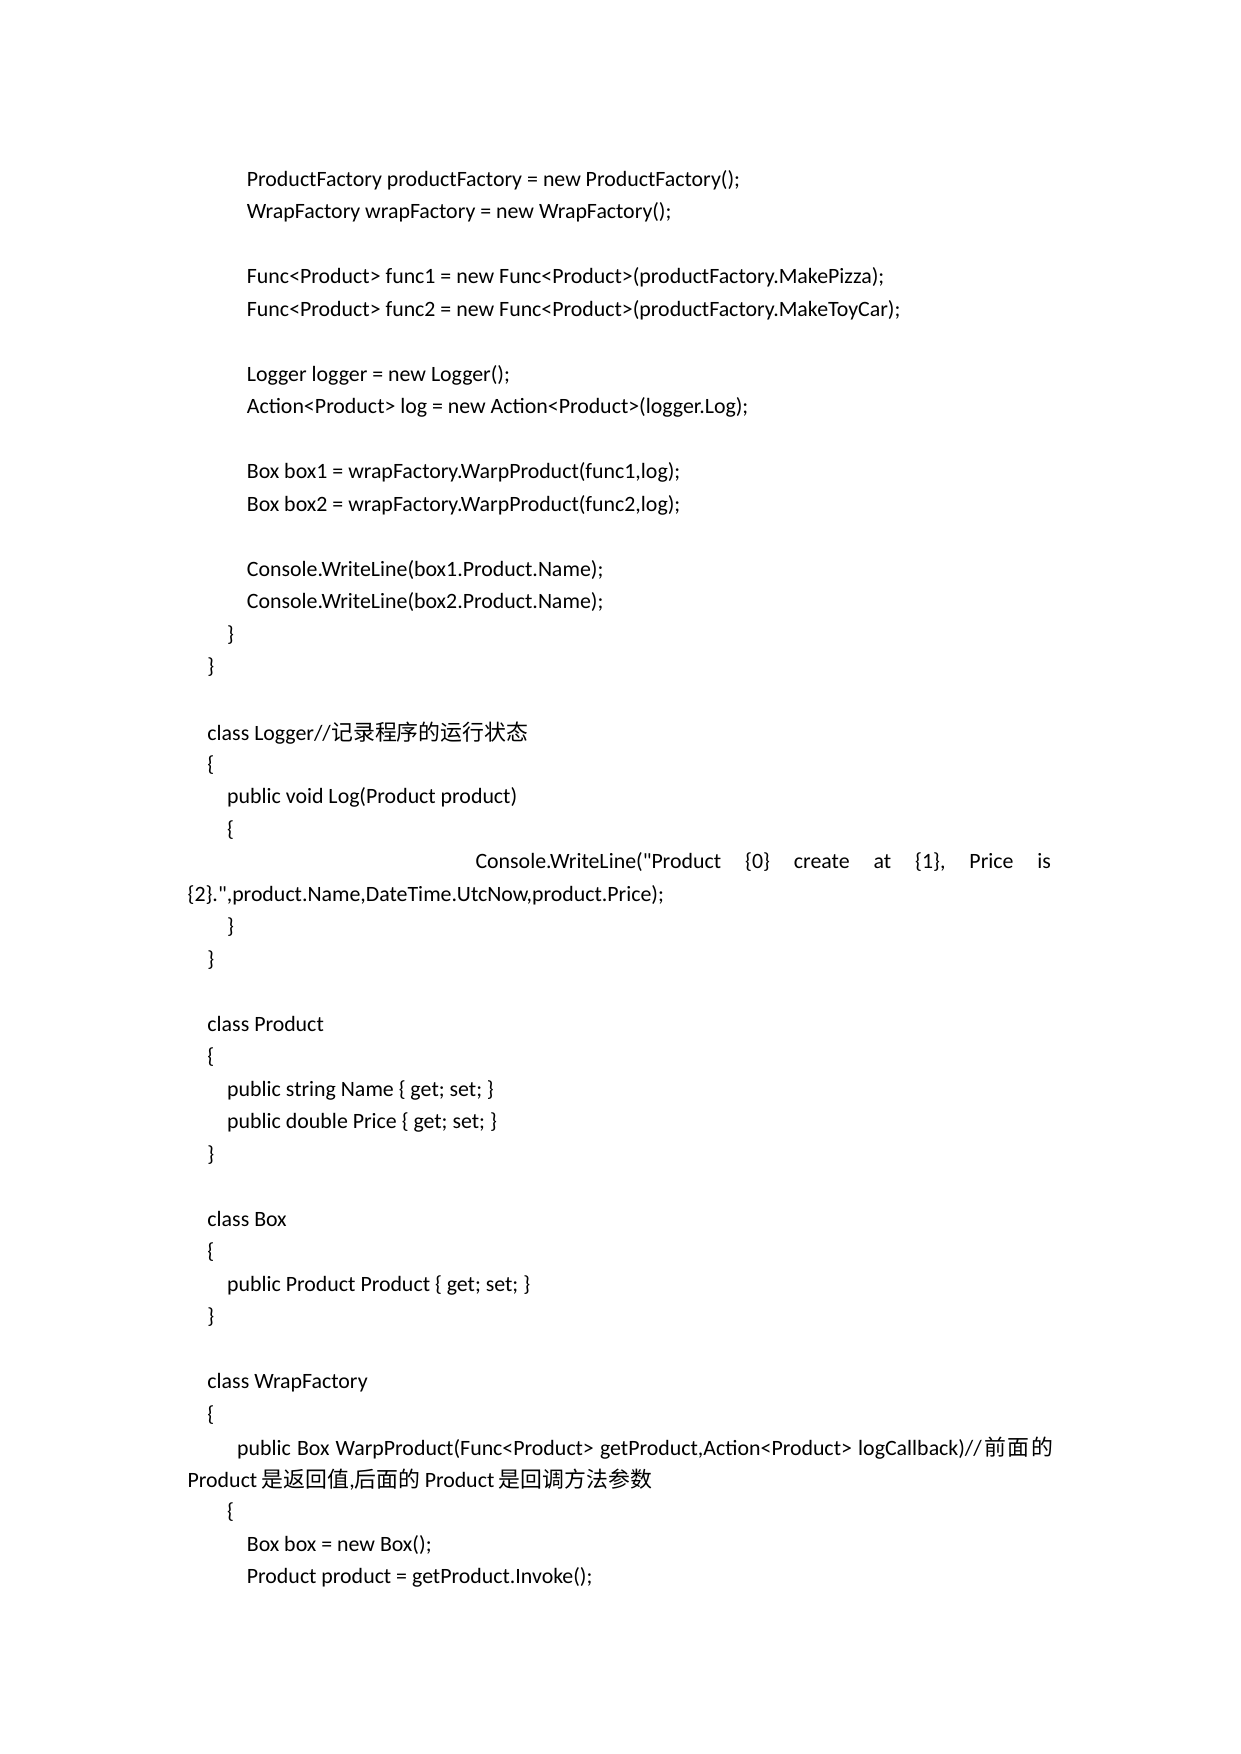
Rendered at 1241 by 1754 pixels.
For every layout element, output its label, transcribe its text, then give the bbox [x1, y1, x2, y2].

text Action<Product> log = new Action<Product>(logger.Log); [187, 389, 1053, 422]
text Func<Product> func2 = new Func<Product>(productFactory.MakeToyCar); [187, 292, 1053, 324]
text Console.WriteLine("Product {0} create at {1}, Price is {2}.",product.Name,DateTime.UtcNow,product.Price); [187, 844, 1053, 909]
text { [187, 812, 1053, 844]
text } [187, 909, 1053, 942]
text { [187, 1234, 1053, 1267]
text } [187, 942, 1053, 974]
text class Logger//记录程序的运行状态 [187, 714, 1053, 747]
text public Box WarpProduct(Func<Product> getProduct,Action<Product> logCallback)//前面的Product是返回值,后面的Product是回调方法参数 [187, 1429, 1053, 1494]
text Product product = getProduct.Invoke(); [187, 1559, 1053, 1592]
text Logger logger = new Logger(); [187, 357, 1053, 389]
text } [187, 617, 1053, 649]
text Box box = new Box(); [187, 1527, 1053, 1559]
text public void Log(Product product) [187, 779, 1053, 812]
text } [187, 1299, 1053, 1332]
text { [187, 1397, 1053, 1429]
text { [187, 1494, 1053, 1527]
text { [187, 747, 1053, 779]
text Console.WriteLine(box2.Product.Name); [187, 584, 1053, 617]
text class Product [187, 1007, 1053, 1039]
text public double Price { get; set; } [187, 1104, 1053, 1137]
text Box box1 = wrapFactory.WarpProduct(func1,log); [187, 454, 1053, 487]
text public string Name { get; set; } [187, 1072, 1053, 1104]
text Console.WriteLine(box1.Product.Name); [187, 552, 1053, 584]
text Func<Product> func1 = new Func<Product>(productFactory.MakePizza); [187, 259, 1053, 292]
text WrapFactory wrapFactory = new WrapFactory(); [187, 194, 1053, 227]
text Box box2 = wrapFactory.WarpProduct(func2,log); [187, 487, 1053, 519]
text class Box [187, 1202, 1053, 1234]
text public Product Product { get; set; } [187, 1267, 1053, 1299]
text { [187, 1039, 1053, 1072]
text ProductFactory productFactory = new ProductFactory(); [187, 162, 1053, 194]
text } [187, 1137, 1053, 1169]
text class WrapFactory [187, 1364, 1053, 1397]
text } [187, 649, 1053, 682]
